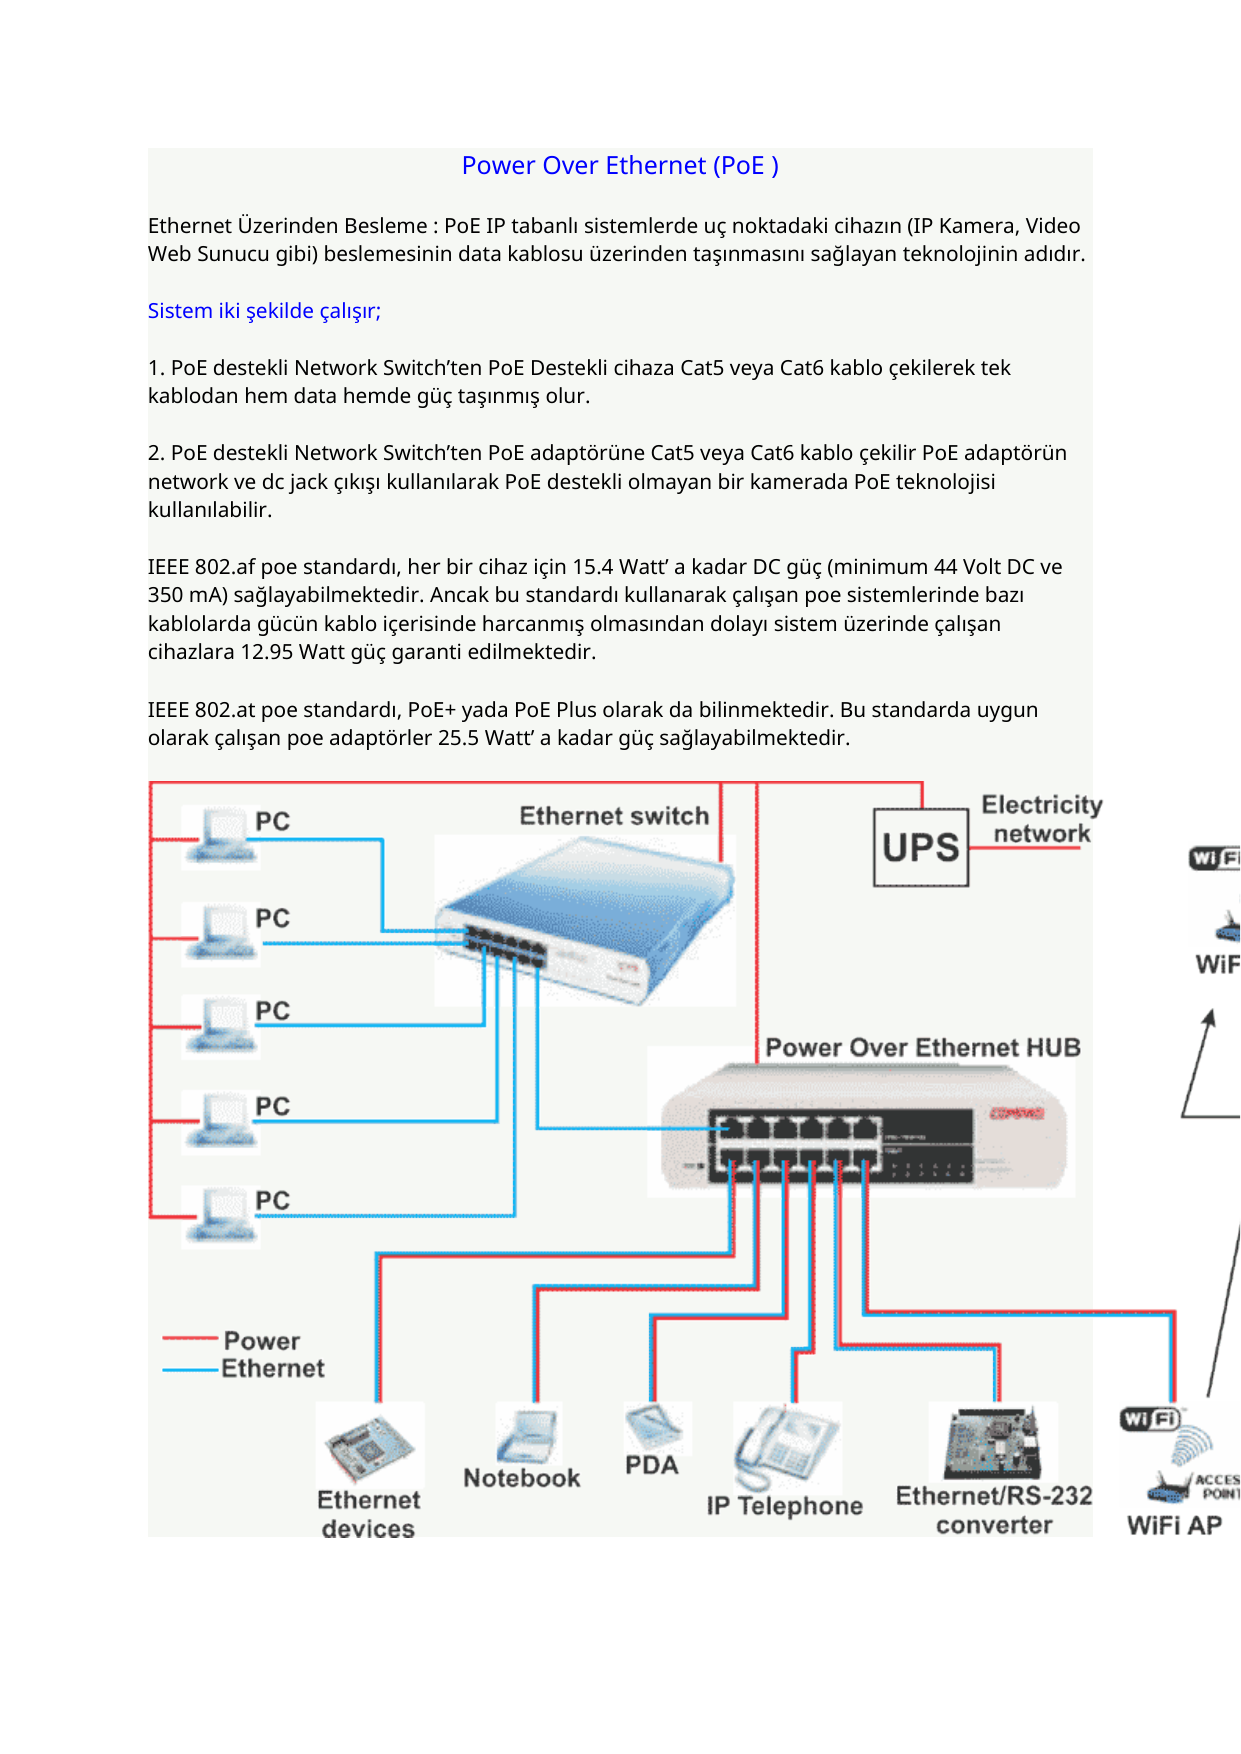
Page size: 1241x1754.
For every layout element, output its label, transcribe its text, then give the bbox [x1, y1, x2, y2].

text IEEE 802.at poe standardı, PoE+ yada PoE Plus olarak da bilinmektedir. Bu standarda uygun olarak çalışan poe adaptörler 25.5 Watt’ a kadar güç sağlayabilmektedir. [148, 695, 1093, 752]
picture [147, 781, 1241, 1538]
text Power Over Ethernet (PoE ) [148, 148, 1093, 182]
text Ethernet Üzerinden Besleme : PoE IP tabanlı sistemlerde uç noktadaki cihazın (IP Kamera, Video Web Sunucu gibi) beslemesinin data kablosu üzerinden taşınmasını sağlayan teknolojinin adıdır. Sistem iki şekilde çalışır; 1. PoE destekli Network Switch’ten PoE Destekli cihaza Cat5 veya Cat6 kablo çekilerek tek kablodan hem data hemde güç taşınmış olur. 2. PoE destekli Network Switch’ten PoE adaptörüne Cat5 veya Cat6 kablo çekilir PoE adaptörün network ve dc jack çıkışı kullanılarak PoE destekli olmayan bir kamerada PoE teknolojisi kullanılabilir. IEEE 802.af poe standardı, her bir cihaz için 15.4 Watt’ a kadar DC güç (minimum 44 Volt DC ve 350 mA) sağlayabilmektedir. Ancak bu standardı kullanarak çalışan poe sistemlerinde bazı kablolarda gücün kablo içerisinde harcanmış olmasından dolayı sistem üzerinde çalışan cihazlara 12.95 Watt güç garanti edilmektedir. [148, 211, 1093, 666]
